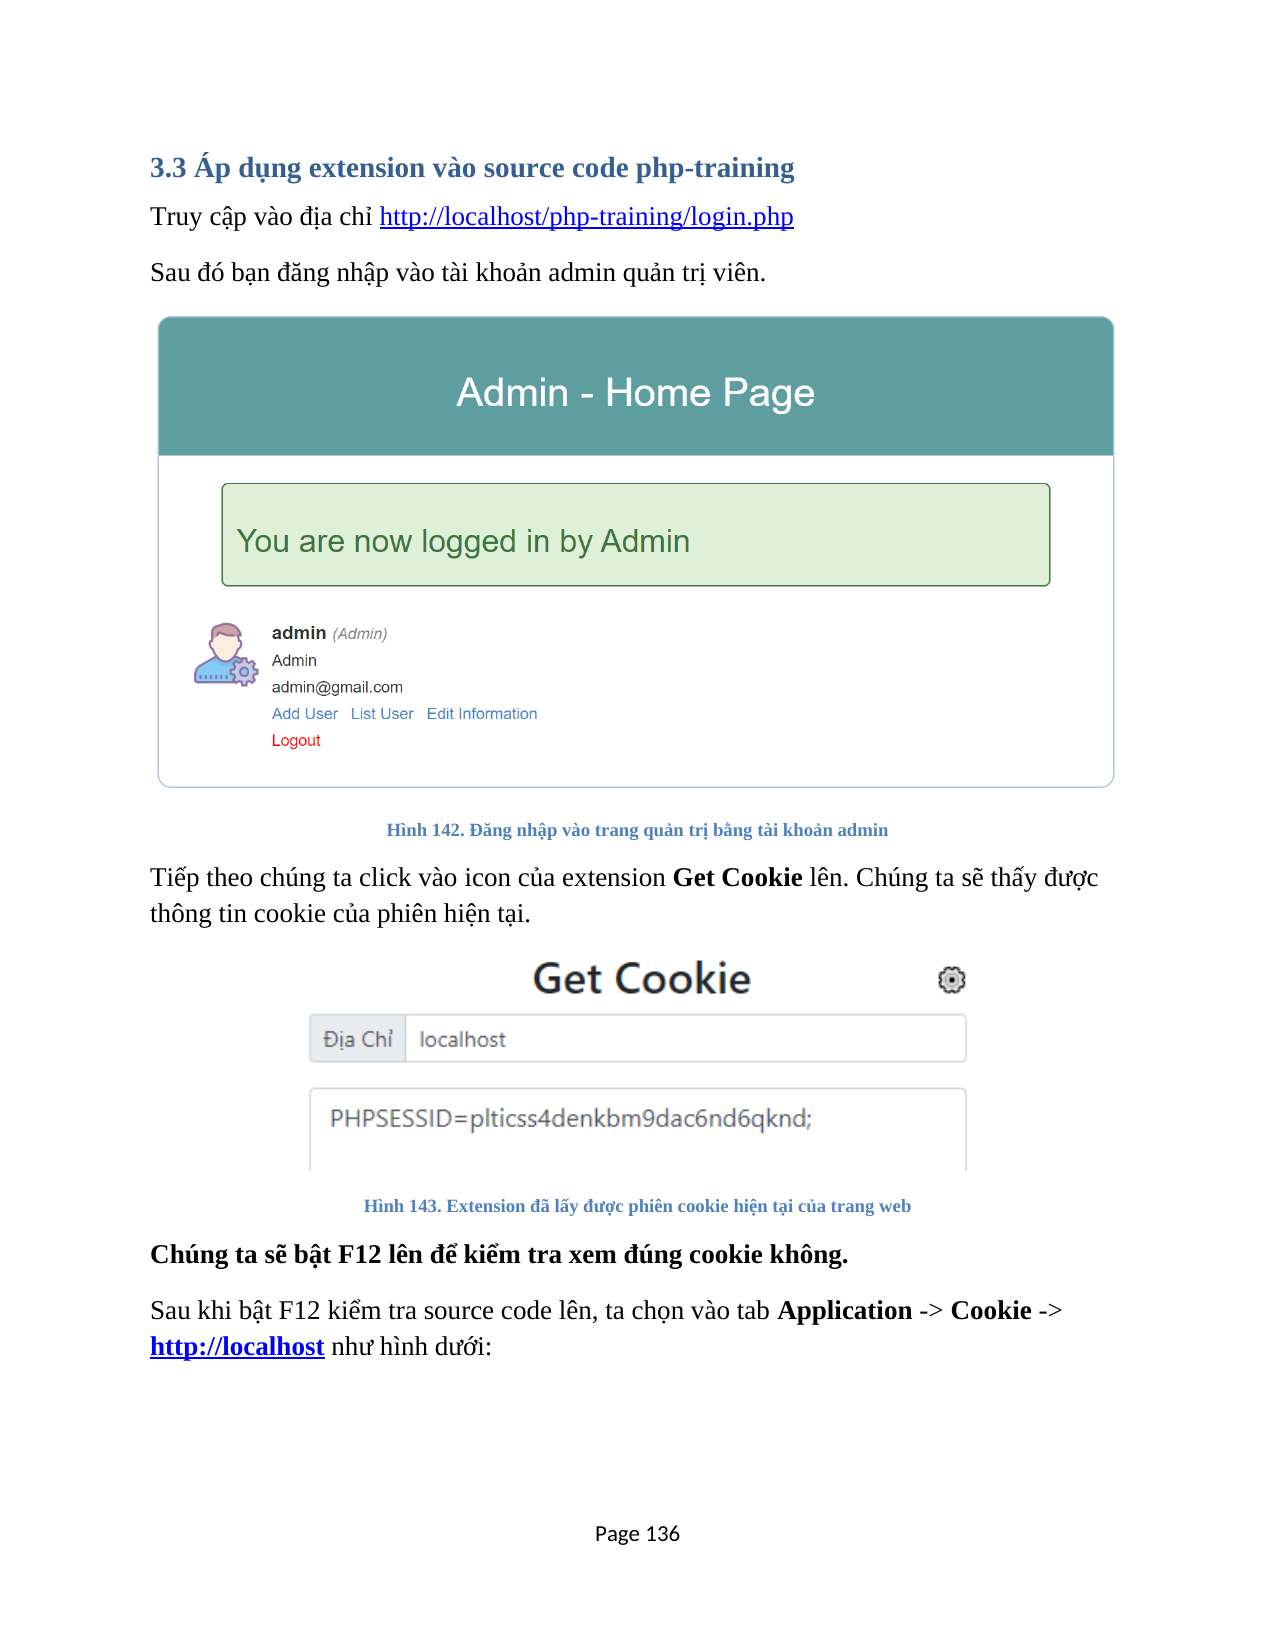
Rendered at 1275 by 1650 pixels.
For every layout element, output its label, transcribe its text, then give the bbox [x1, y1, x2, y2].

picture [150, 313, 1125, 794]
text Truy cập vào địa chỉ http://localhost/php-training/login.php [150, 200, 1125, 231]
text Hình 143. Extension đã lấy được phiên cookie hiện tại của trang web [150, 1195, 1125, 1217]
text Hình 142. Đăng nhập vào trang quản trị bằng tài khoản admin [150, 818, 1125, 840]
text Tiếp theo chúng ta click vào icon của extension Get Cookie lên. Chúng ta sẽ thấy được thông tin cookie của phiên hiện tại. [150, 861, 1125, 928]
text 3.3 Áp dụng extension vào source code php-training [150, 150, 1125, 183]
text Sau khi bật F12 kiểm tra source code lên, ta chọn vào tab Application -> Cookie -> http://localhost như hình dưới: [150, 1294, 1125, 1361]
text Chúng ta sẽ bật F12 lên để kiểm tra xem đúng cookie không. [150, 1238, 1125, 1269]
text Sau đó bạn đăng nhập vào tài khoản admin quản trị viên. [150, 256, 1125, 288]
picture [297, 953, 978, 1171]
